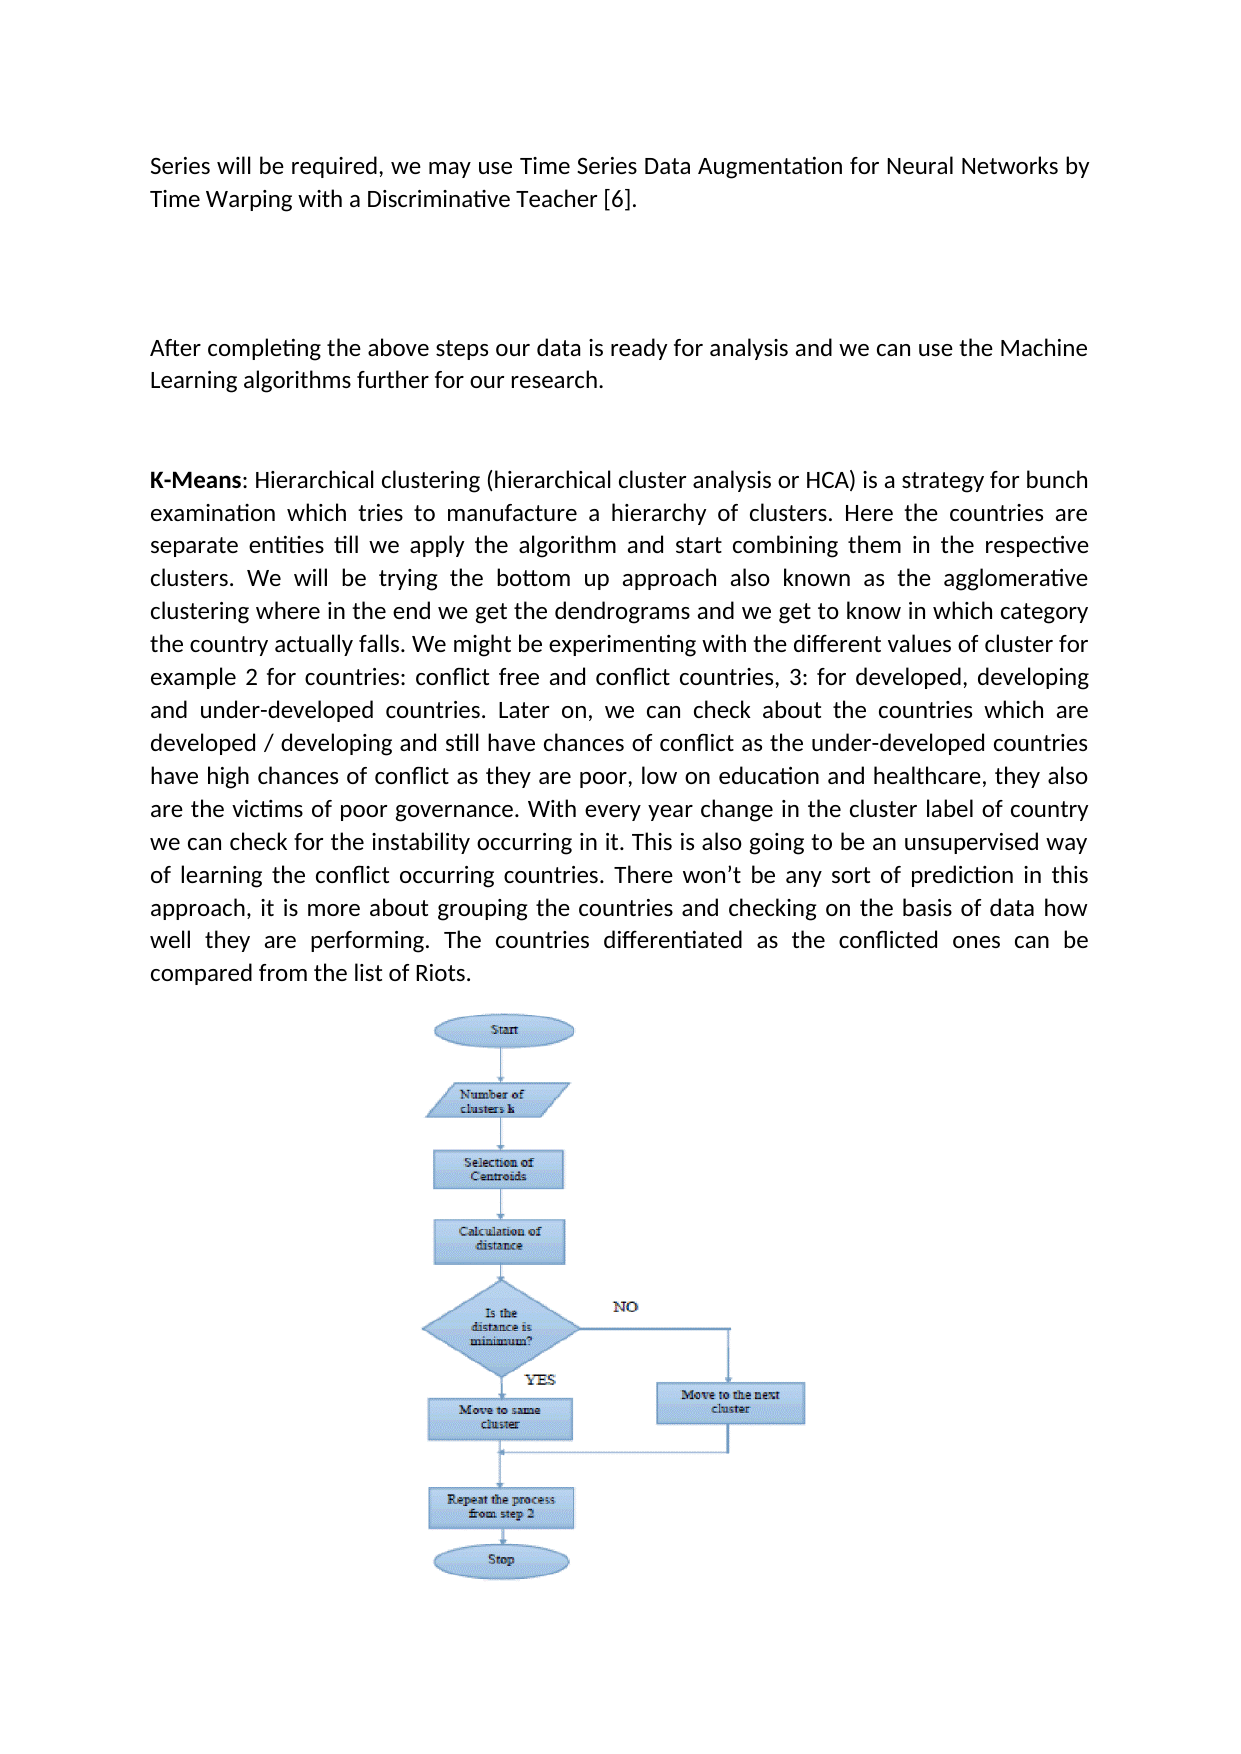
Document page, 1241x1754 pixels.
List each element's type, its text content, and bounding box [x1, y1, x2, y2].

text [150, 150, 1090, 213]
text K-Means: Hierarchical clustering (hierarchical cluster analysis or HCA) is a strategy for bunch examination which tries to manufacture a hierarchy of clusters. Here the countries are separate entities till we apply the algorithm and start combining them in the respective clusters. We will be trying the bottom up approach also known as the agglomerative clustering where in the end we get the dendrograms and we get to know in which category the country actually falls. We might be experimenting with the different values of cluster for example 2 for countries: conflict free and conflict countries, 3: for developed, developing and under-developed countries. Later on, we can check about the countries which are developed / developing and still have chances of conflict as the under-developed countries have high chances of conflict as they are poor, low on education and healthcare, they also are the victims of poor governance. With every year change in the cluster label of country we can check for the instability occurring in it. This is also going to be an unsupervised way of learning the conflict occurring countries. There won’t be any sort of prediction in this approach, it is more about grouping the countries and checking on the basis of data how well they are performing. The countries differentiated as the conflicted ones can be compared from the list of Riots. [150, 464, 1090, 988]
picture [375, 1007, 818, 1588]
text After completing the above steps our data is ready for analysis and we can use the Machine Learning algorithms further for our research. [150, 332, 1090, 395]
